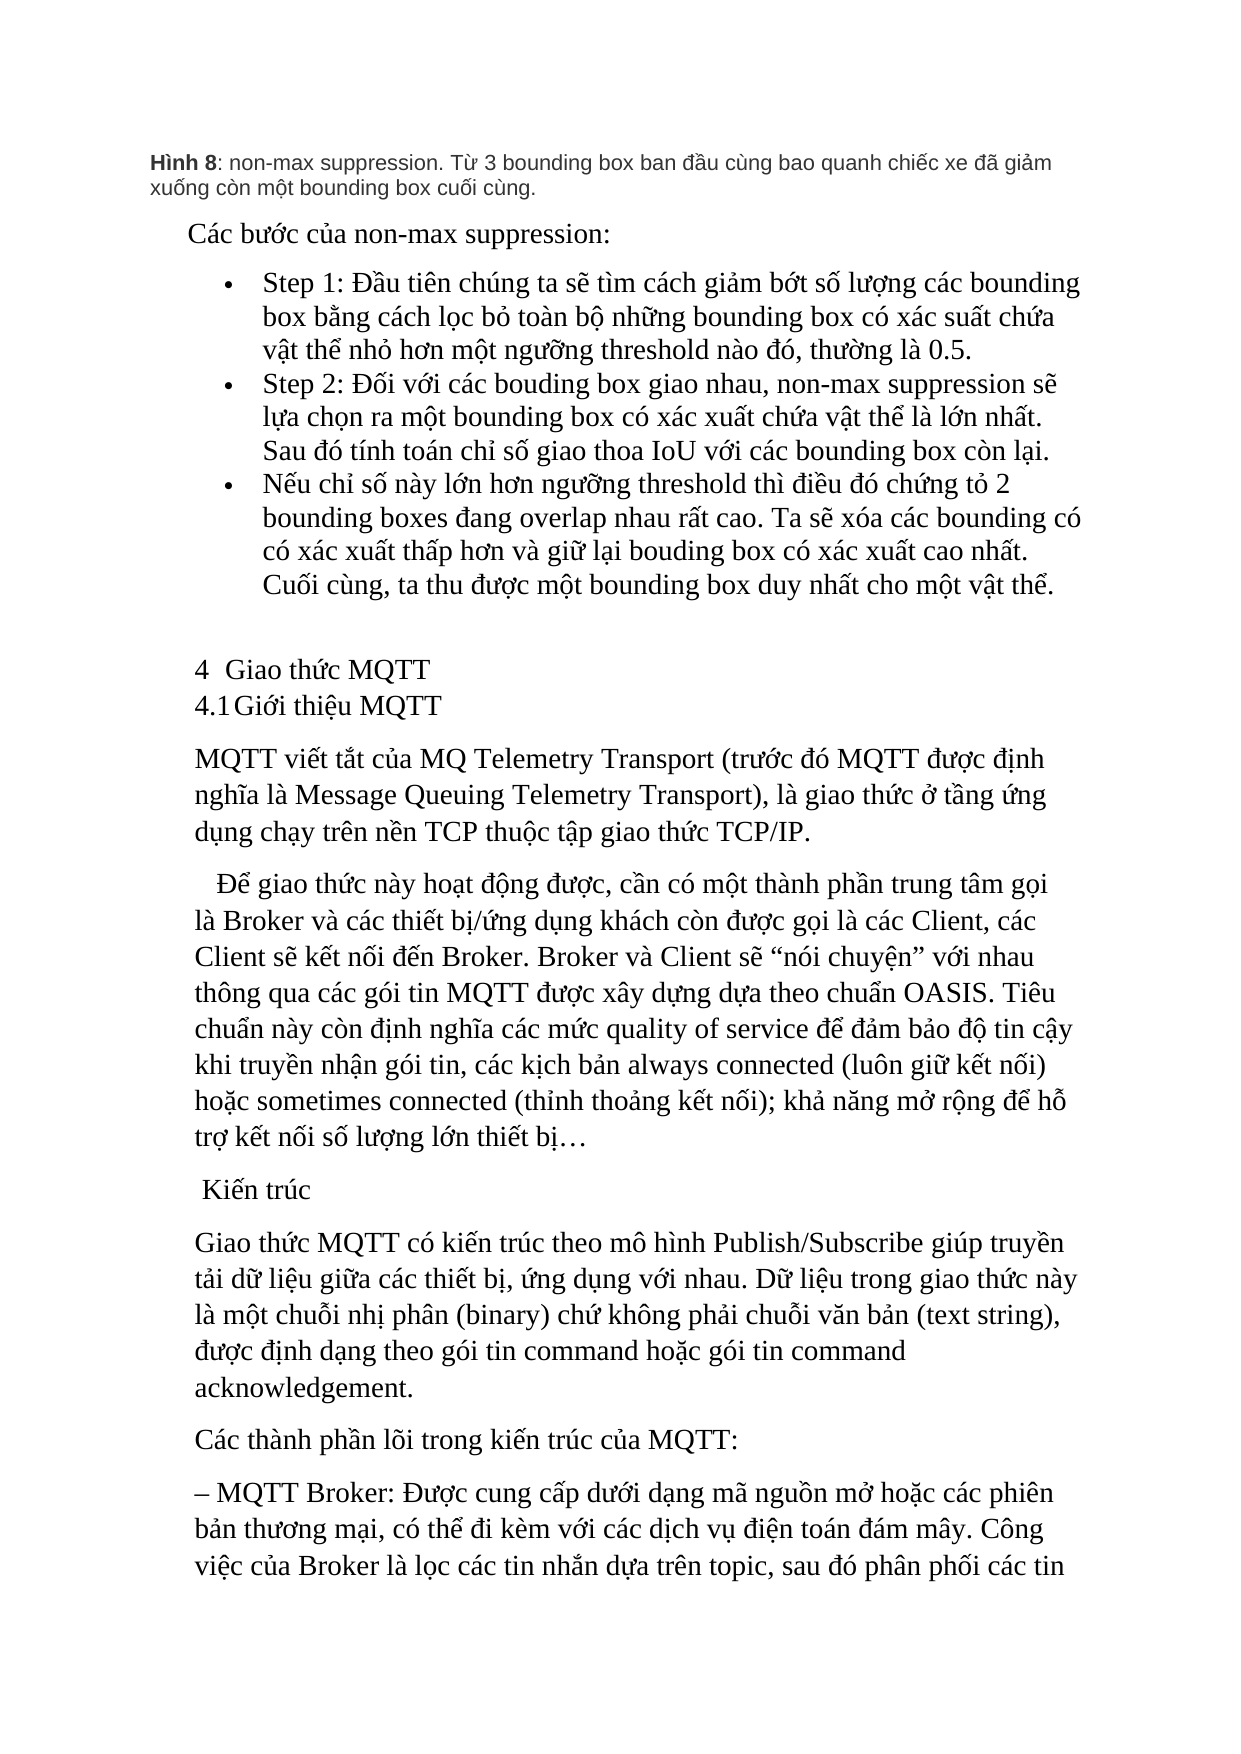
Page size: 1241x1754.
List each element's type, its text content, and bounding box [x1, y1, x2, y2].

text Các bước của non-max suppression: [187, 216, 1090, 249]
list Step 2: Đối với các bouding box giao nhau, non-max suppression sẽ lựa chọn ra một bounding box có xác xuất chứa vật thể là lớn nhất. Sau đó tính toán chỉ số giao thoa IoU với các bounding box còn lại. [225, 366, 1090, 466]
list Nếu chỉ số này lớn hơn ngưỡng threshold thì điều đó chứng tỏ 2 bounding boxes đang overlap nhau rất cao. Ta sẽ xóa các bounding có có xác xuất thấp hơn và giữ lại bouding box có xác xuất cao nhất. Cuối cùng, ta thu được một bounding box duy nhất cho một vật thể. [225, 466, 1090, 601]
text MQTT viết tắt của MQ Telemetry Transport (trước đó MQTT được định nghĩa là Message Queuing Telemetry Transport), là giao thức ở tầng ứng dụng chạy trên nền TCP thuộc tập giao thức TCP/IP. [194, 741, 1090, 847]
text Kiến trúc [194, 1172, 1090, 1206]
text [194, 1475, 1090, 1581]
text Các thành phần lõi trong kiến trúc của MQTT: [194, 1422, 1090, 1456]
list Step 1: Đầu tiên chúng ta sẽ tìm cách giảm bớt số lượng các bounding box bằng cách lọc bỏ toàn bộ những bounding box có xác suất chứa vật thể nhỏ hơn một ngưỡng threshold nào đó, thường là 0.5. [225, 265, 1090, 366]
text Hình 8: non-max suppression. Từ 3 bounding box ban đầu cùng bao quanh chiếc xe đã giảm xuống còn một bounding box cuối cùng. [150, 150, 1090, 200]
text Để giao thức này hoạt động được, cần có một thành phần trung tâm gọi là Broker và các thiết bị/ứng dụng khách còn được gọi là các Client, các Client sẽ kết nối đến Broker. Broker và Client sẽ “nói chuyện” với nhau thông qua các gói tin MQTT được xây dựng dựa theo chuẩn OASIS. Tiêu chuẩn này còn định nghĩa các mức quality of service để đảm bảo độ tin cậy khi truyền nhận gói tin, các kịch bản always connected (luôn giữ kết nối) hoặc sometimes connected (thỉnh thoảng kết nối); khả năng mở rộng để hỗ trợ kết nối số lượng lớn thiết bị… [194, 866, 1090, 1153]
list Giới thiệu MQTT [194, 688, 1090, 722]
list Giao thức MQTT [194, 652, 1090, 686]
text Giao thức MQTT có kiến trúc theo mô hình Publish/Subscribe giúp truyền tải dữ liệu giữa các thiết bị, ứng dụng với nhau. Dữ liệu trong giao thức này là một chuỗi nhị phân (binary) chứ không phải chuỗi văn bản (text string), được định dạng theo gói tin command hoặc gói tin command acknowledgement. [194, 1225, 1090, 1403]
